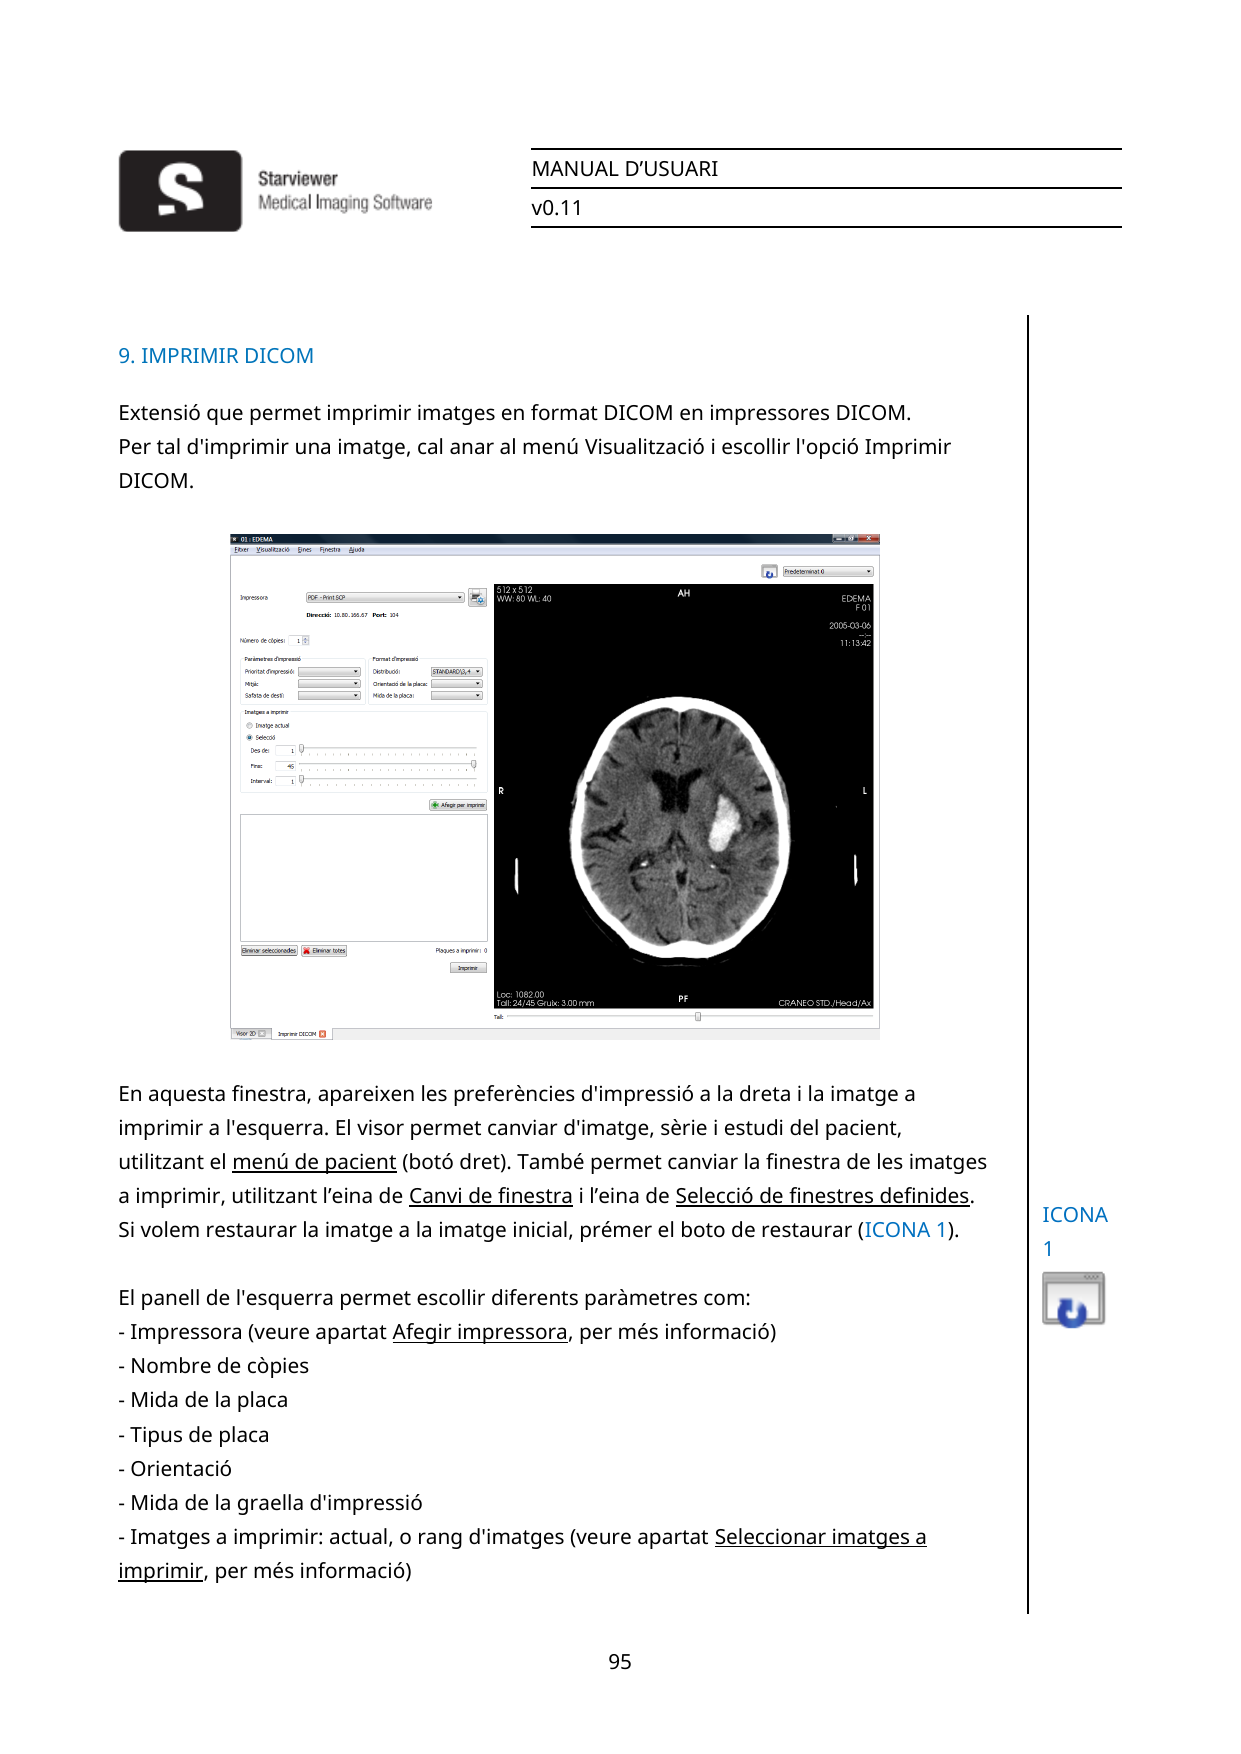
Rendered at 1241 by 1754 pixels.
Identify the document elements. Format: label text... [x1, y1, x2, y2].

subtitle Imprimir DICOM [118, 341, 1027, 370]
text - Orientació [118, 1454, 1027, 1482]
text En aquesta finestra, apareixen les preferències d'impressió a la dreta i la imatge a imprimir a l'esquerra. El visor permet canviar d'imatge, sèrie i estudi del pacient, utilitzant el menú de pacient (botó dret). També permet canviar la finestra de les imatges a imprimir, utilitzant l’eina de Canvi de finestra i l’eina de Selecció de finestres definides. Si volem restaurar la imatge a la imatge inicial, prémer el boto de restaurar (ICONA 1). [118, 1079, 1027, 1244]
text - Imatges a imprimir: actual, o rang d'imatges (veure apartat Seleccionar imatges a imprimir, per més informació) [118, 1522, 1027, 1584]
text Per tal d'imprimir una imatge, cal anar al menú Visualització i escollir l'opció Imprimir DICOM. [118, 432, 1027, 495]
text - Mida de la placa [118, 1386, 1027, 1414]
text - Impressora (veure apartat Afegir impressora, per més informació) [118, 1317, 1027, 1346]
picture [1042, 1268, 1107, 1333]
text El panell de l'esquerra permet escollir diferents paràmetres com: [118, 1283, 1027, 1312]
picture [230, 534, 880, 1040]
text - Mida de la graella d'impressió [118, 1488, 1027, 1516]
table_header ICONA 1 [1029, 315, 1122, 1614]
text - Tipus de placa [118, 1420, 1027, 1448]
text Extensió que permet imprimir imatges en format DICOM en impressores DICOM. [118, 398, 1027, 427]
text - Nombre de còpies [118, 1352, 1027, 1380]
